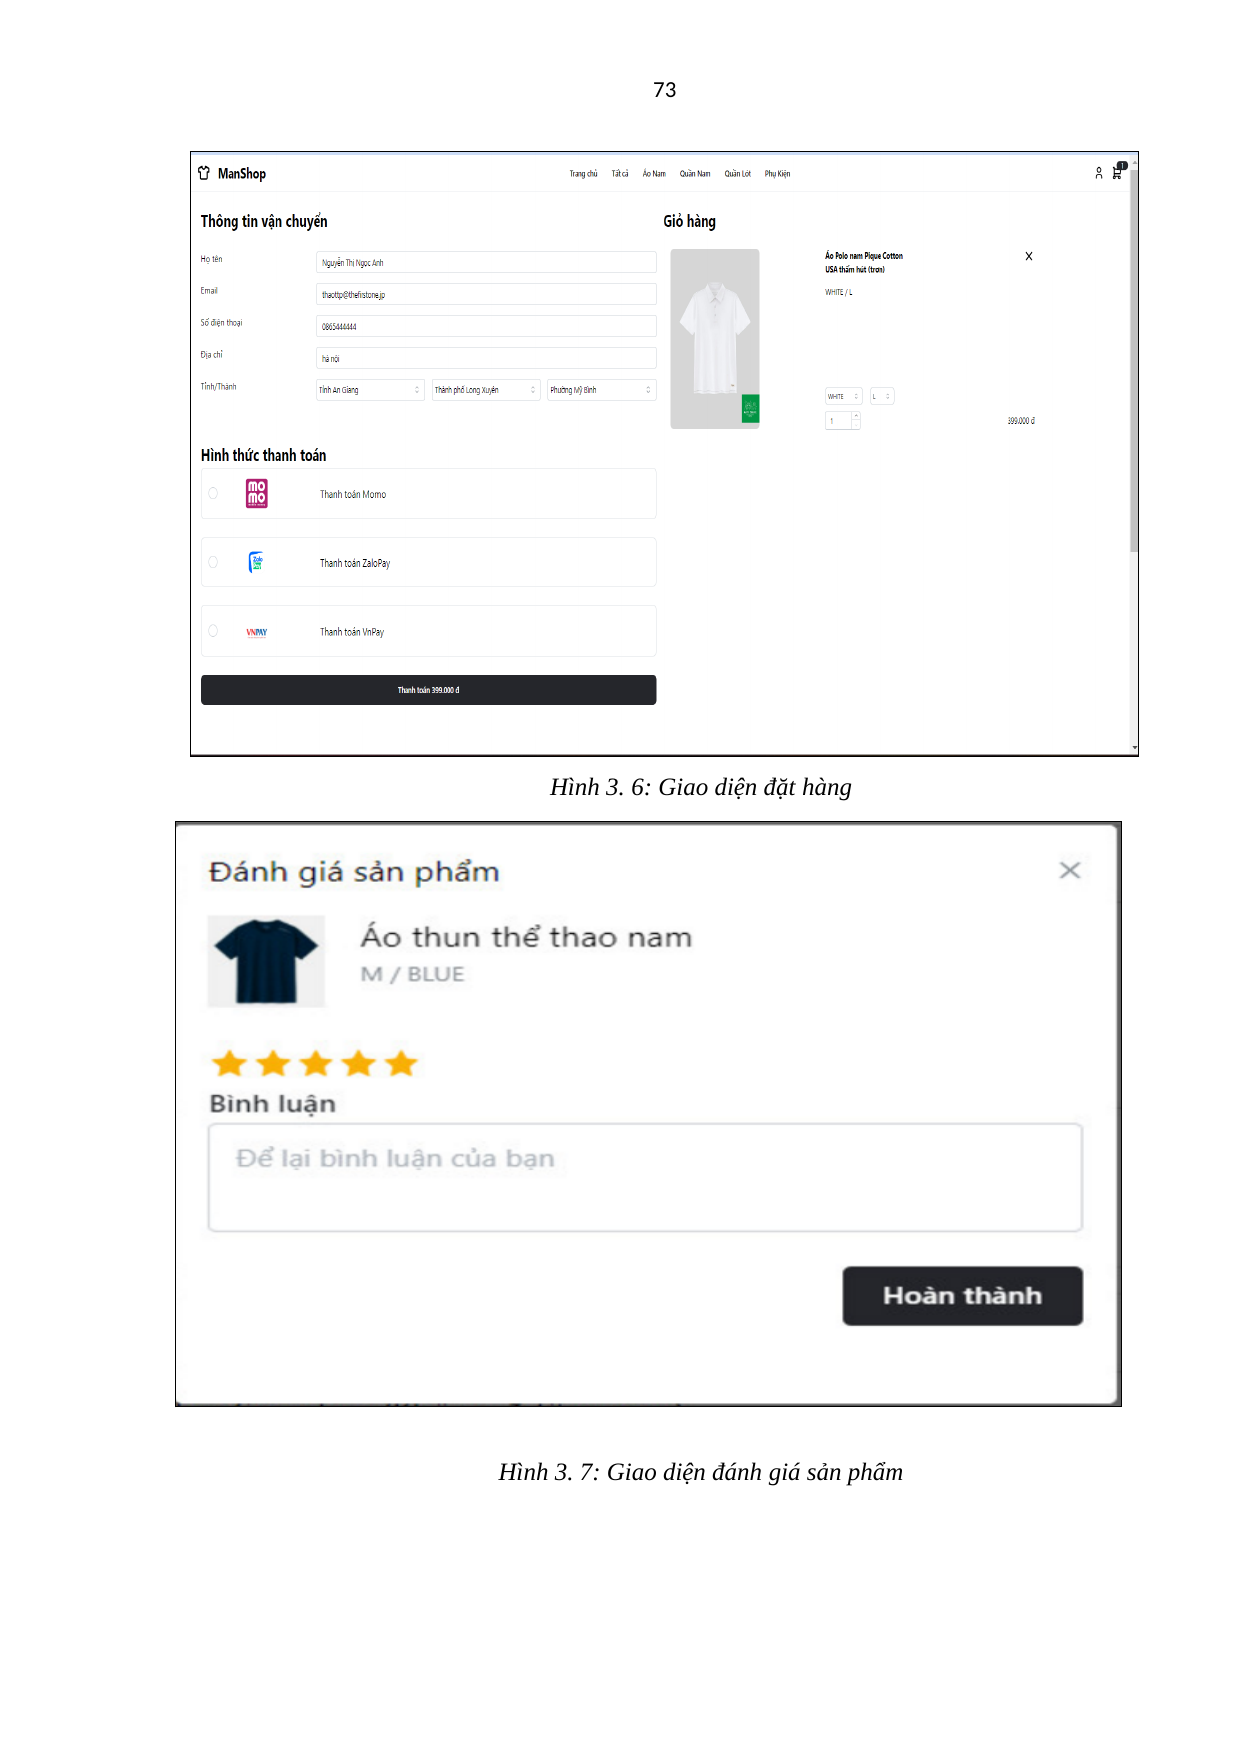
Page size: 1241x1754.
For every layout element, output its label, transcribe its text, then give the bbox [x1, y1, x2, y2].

picture [176, 822, 1121, 1406]
text Hình 3. 6: Giao diện đặt hàng [207, 757, 1122, 800]
text Hình 3. 7: Giao diện đánh giá sản phẩm [207, 1407, 1122, 1486]
picture [191, 152, 1138, 756]
